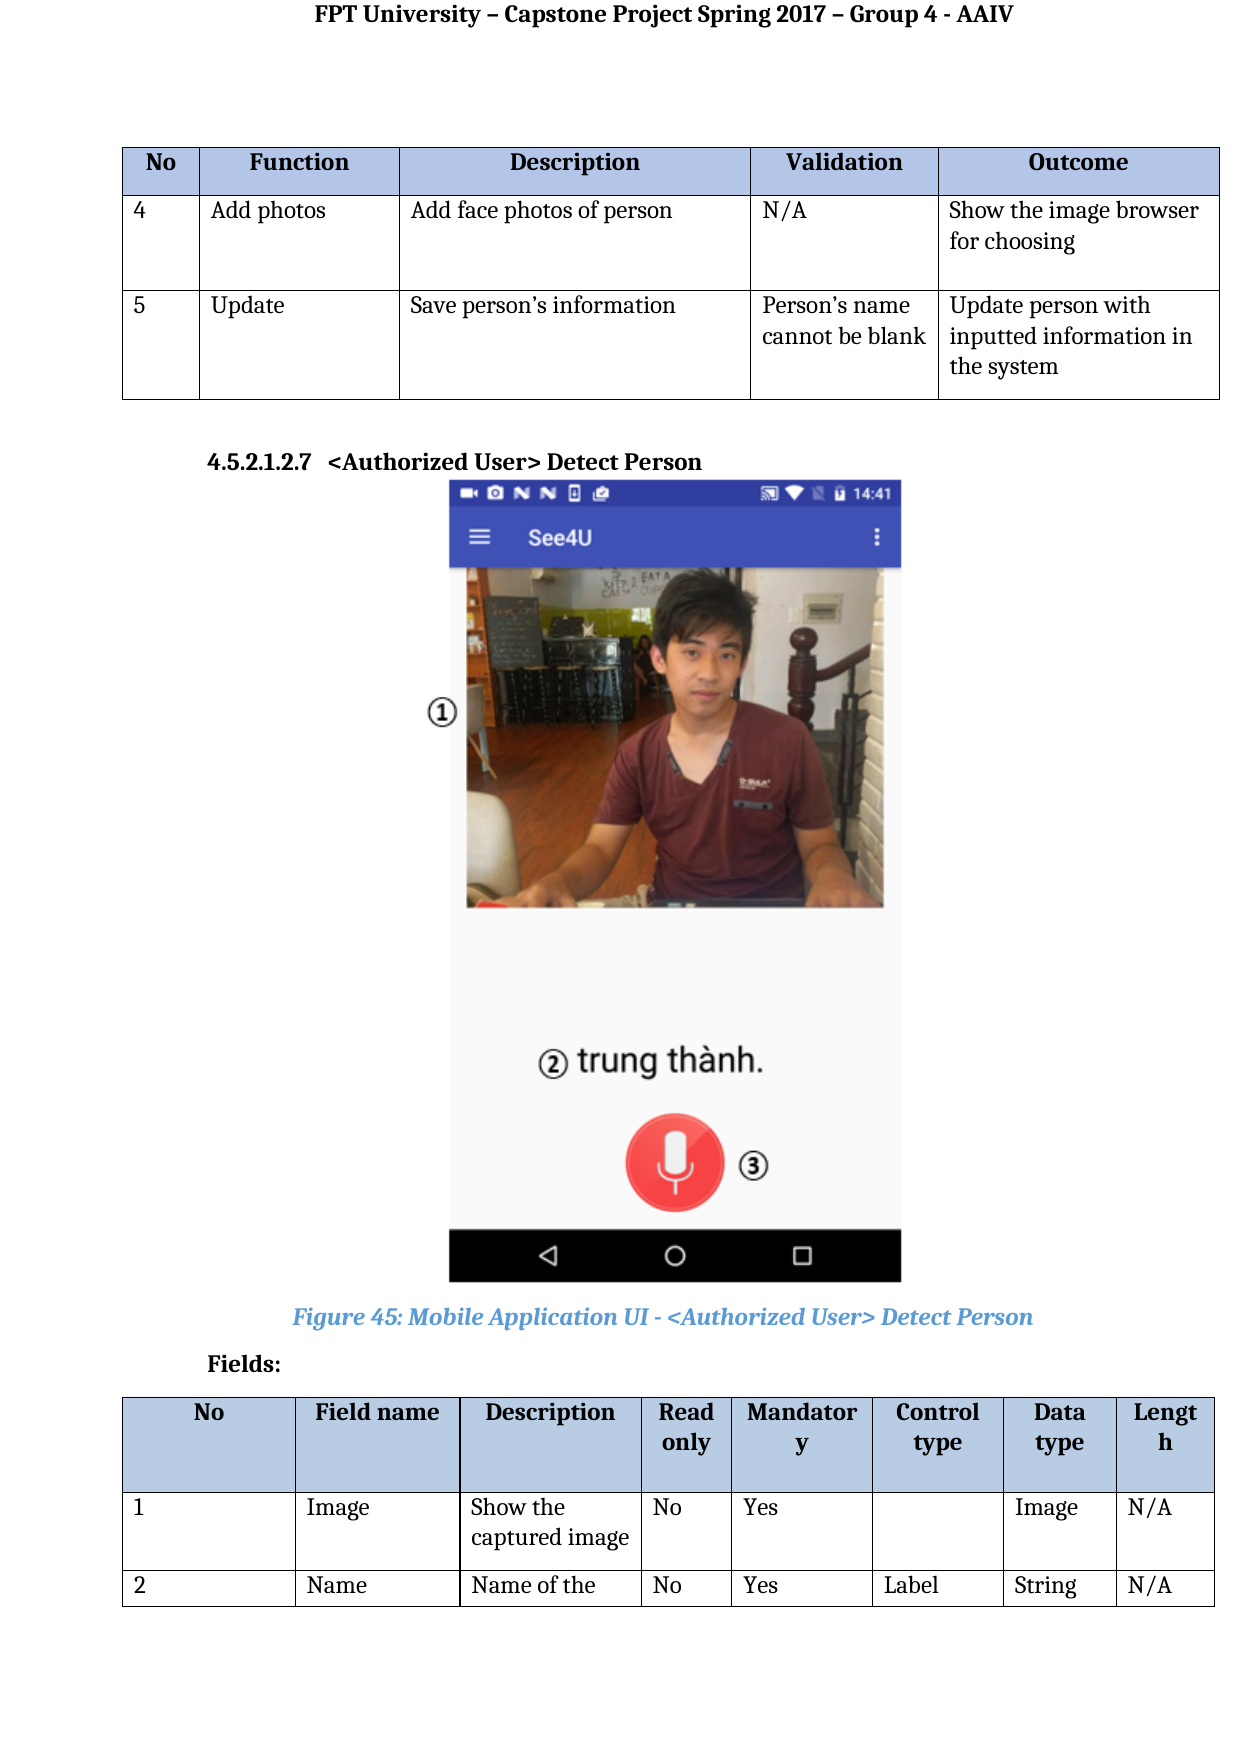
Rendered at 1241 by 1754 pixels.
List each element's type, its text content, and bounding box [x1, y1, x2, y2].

picture [426, 477, 903, 1284]
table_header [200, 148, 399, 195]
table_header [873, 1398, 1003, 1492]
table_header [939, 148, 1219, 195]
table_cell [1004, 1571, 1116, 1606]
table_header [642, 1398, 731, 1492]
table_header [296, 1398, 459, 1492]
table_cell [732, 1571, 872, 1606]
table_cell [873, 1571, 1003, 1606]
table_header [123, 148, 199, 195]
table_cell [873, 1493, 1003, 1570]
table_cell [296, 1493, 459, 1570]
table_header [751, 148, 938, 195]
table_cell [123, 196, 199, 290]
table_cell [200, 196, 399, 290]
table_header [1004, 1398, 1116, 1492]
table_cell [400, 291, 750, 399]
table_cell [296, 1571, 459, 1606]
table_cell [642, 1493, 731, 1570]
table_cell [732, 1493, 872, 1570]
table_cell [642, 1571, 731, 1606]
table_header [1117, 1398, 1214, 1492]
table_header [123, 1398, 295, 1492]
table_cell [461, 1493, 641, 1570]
text Figure 45: Mobile Application UI - <Authorized User> Detect Person [207, 1302, 1122, 1331]
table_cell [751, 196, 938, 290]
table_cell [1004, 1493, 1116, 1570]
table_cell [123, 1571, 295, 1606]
subtitle <Authorized User> Detect Person [207, 447, 1122, 476]
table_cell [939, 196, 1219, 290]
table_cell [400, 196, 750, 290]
text Fields: [207, 1349, 1122, 1378]
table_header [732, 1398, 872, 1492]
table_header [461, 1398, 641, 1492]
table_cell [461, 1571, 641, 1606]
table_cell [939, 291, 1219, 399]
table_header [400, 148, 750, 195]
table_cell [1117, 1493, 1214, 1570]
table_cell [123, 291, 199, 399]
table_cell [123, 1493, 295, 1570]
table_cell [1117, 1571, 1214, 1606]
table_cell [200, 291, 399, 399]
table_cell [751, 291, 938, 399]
